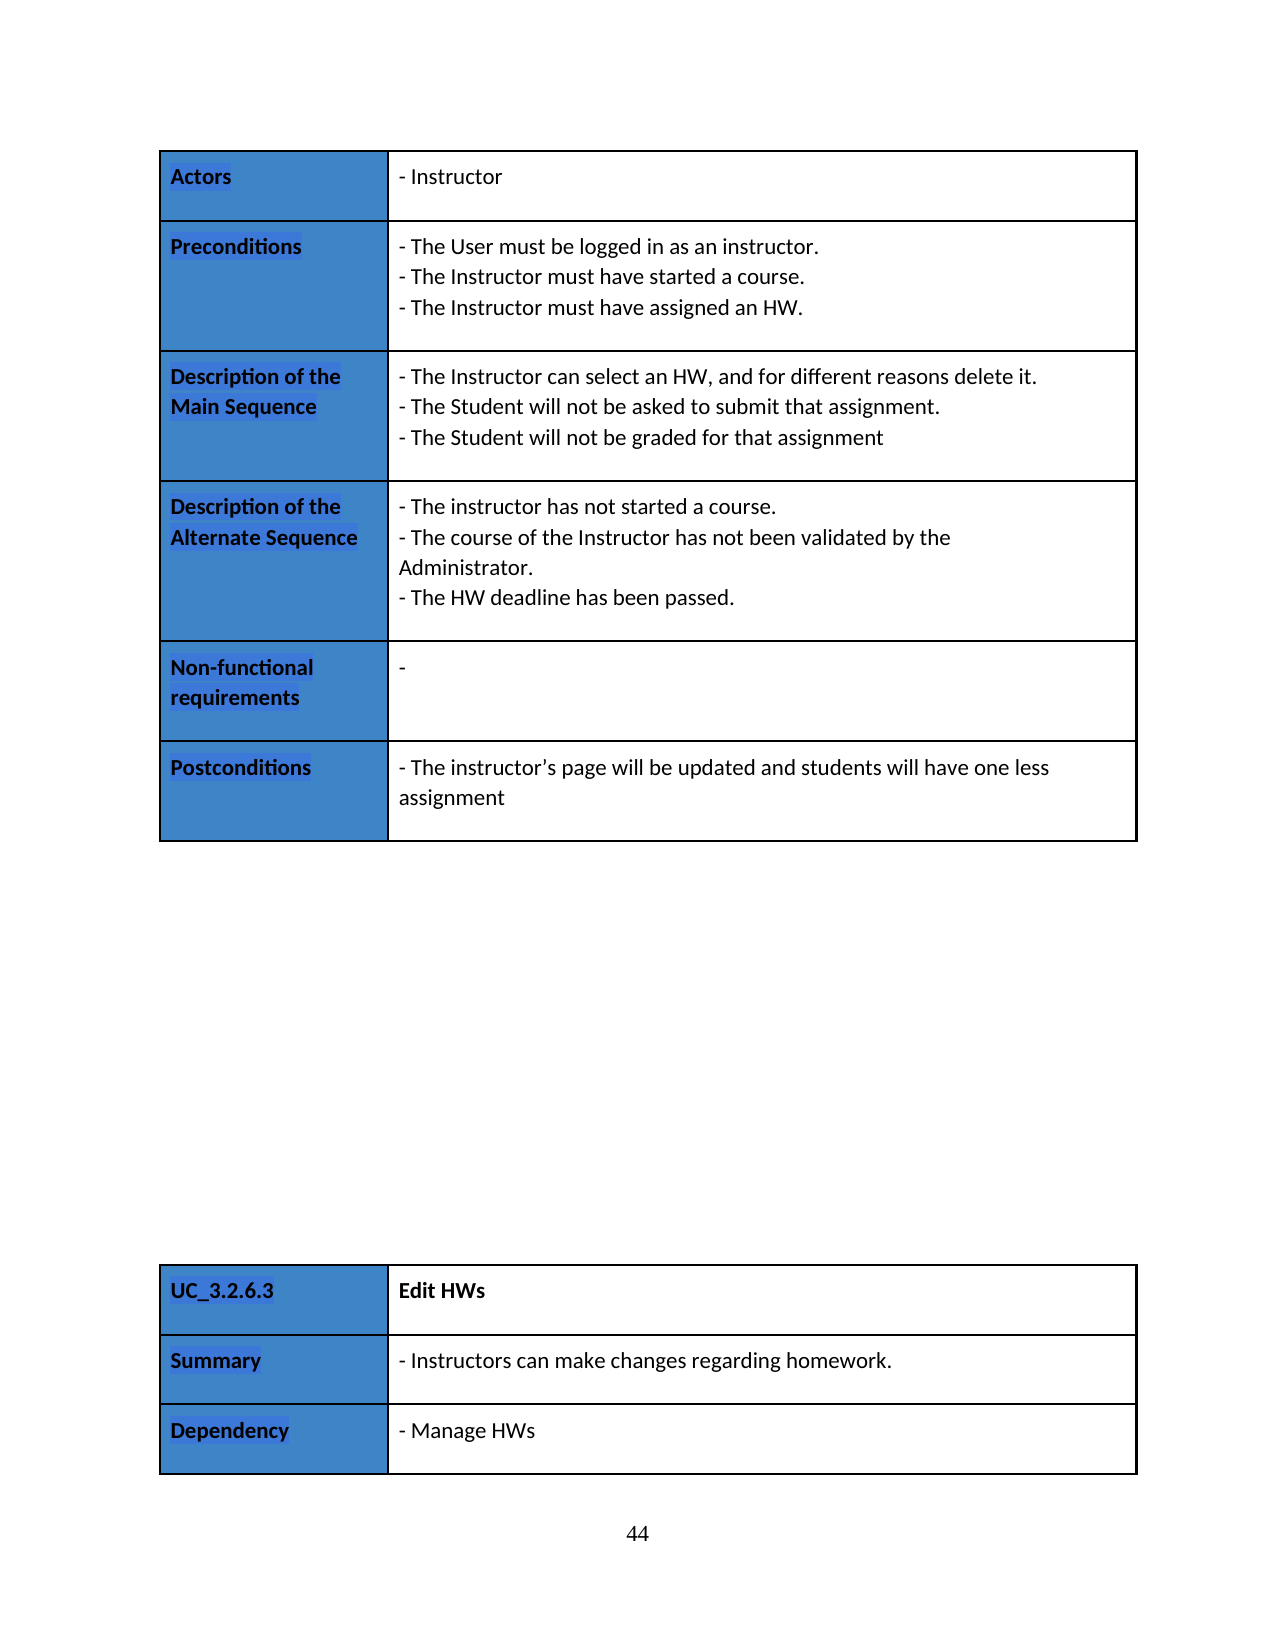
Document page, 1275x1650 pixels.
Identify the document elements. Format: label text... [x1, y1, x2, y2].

table_cell Summary [161, 1336, 387, 1403]
table_cell - The instructor’s page will be updated and students will have one less assignment [389, 742, 1135, 840]
table_cell Description of the Alternate Sequence [161, 482, 387, 640]
table_cell Description of the Main Sequence [161, 352, 387, 480]
table_cell Actors [161, 152, 387, 220]
table_header UC_3.2.6.3 [161, 1266, 387, 1334]
table_cell Non-functional requirements [161, 642, 387, 740]
table_cell - The Instructor can select an HW, and for different reasons delete it. - The Student will not be asked to submit that assignment. - The Student will not be graded for that assignment [389, 352, 1135, 480]
table_cell - [389, 642, 1135, 740]
table_cell - The instructor has not started a course. - The course of the Instructor has not been validated by the Administrator. - The HW deadline has been passed. [389, 482, 1135, 640]
table_cell - Instructors can make changes regarding homework. [389, 1336, 1135, 1403]
table_cell Postconditions [161, 742, 387, 840]
table_cell Preconditions [161, 222, 387, 350]
table_cell - Manage HWs [389, 1405, 1135, 1473]
table_cell Dependency [161, 1405, 387, 1473]
table_header Edit HWs [389, 1266, 1135, 1334]
table_cell - Instructor [389, 152, 1135, 220]
table_cell - The User must be logged in as an instructor. - The Instructor must have started a course. - The Instructor must have assigned an HW. [389, 222, 1135, 350]
